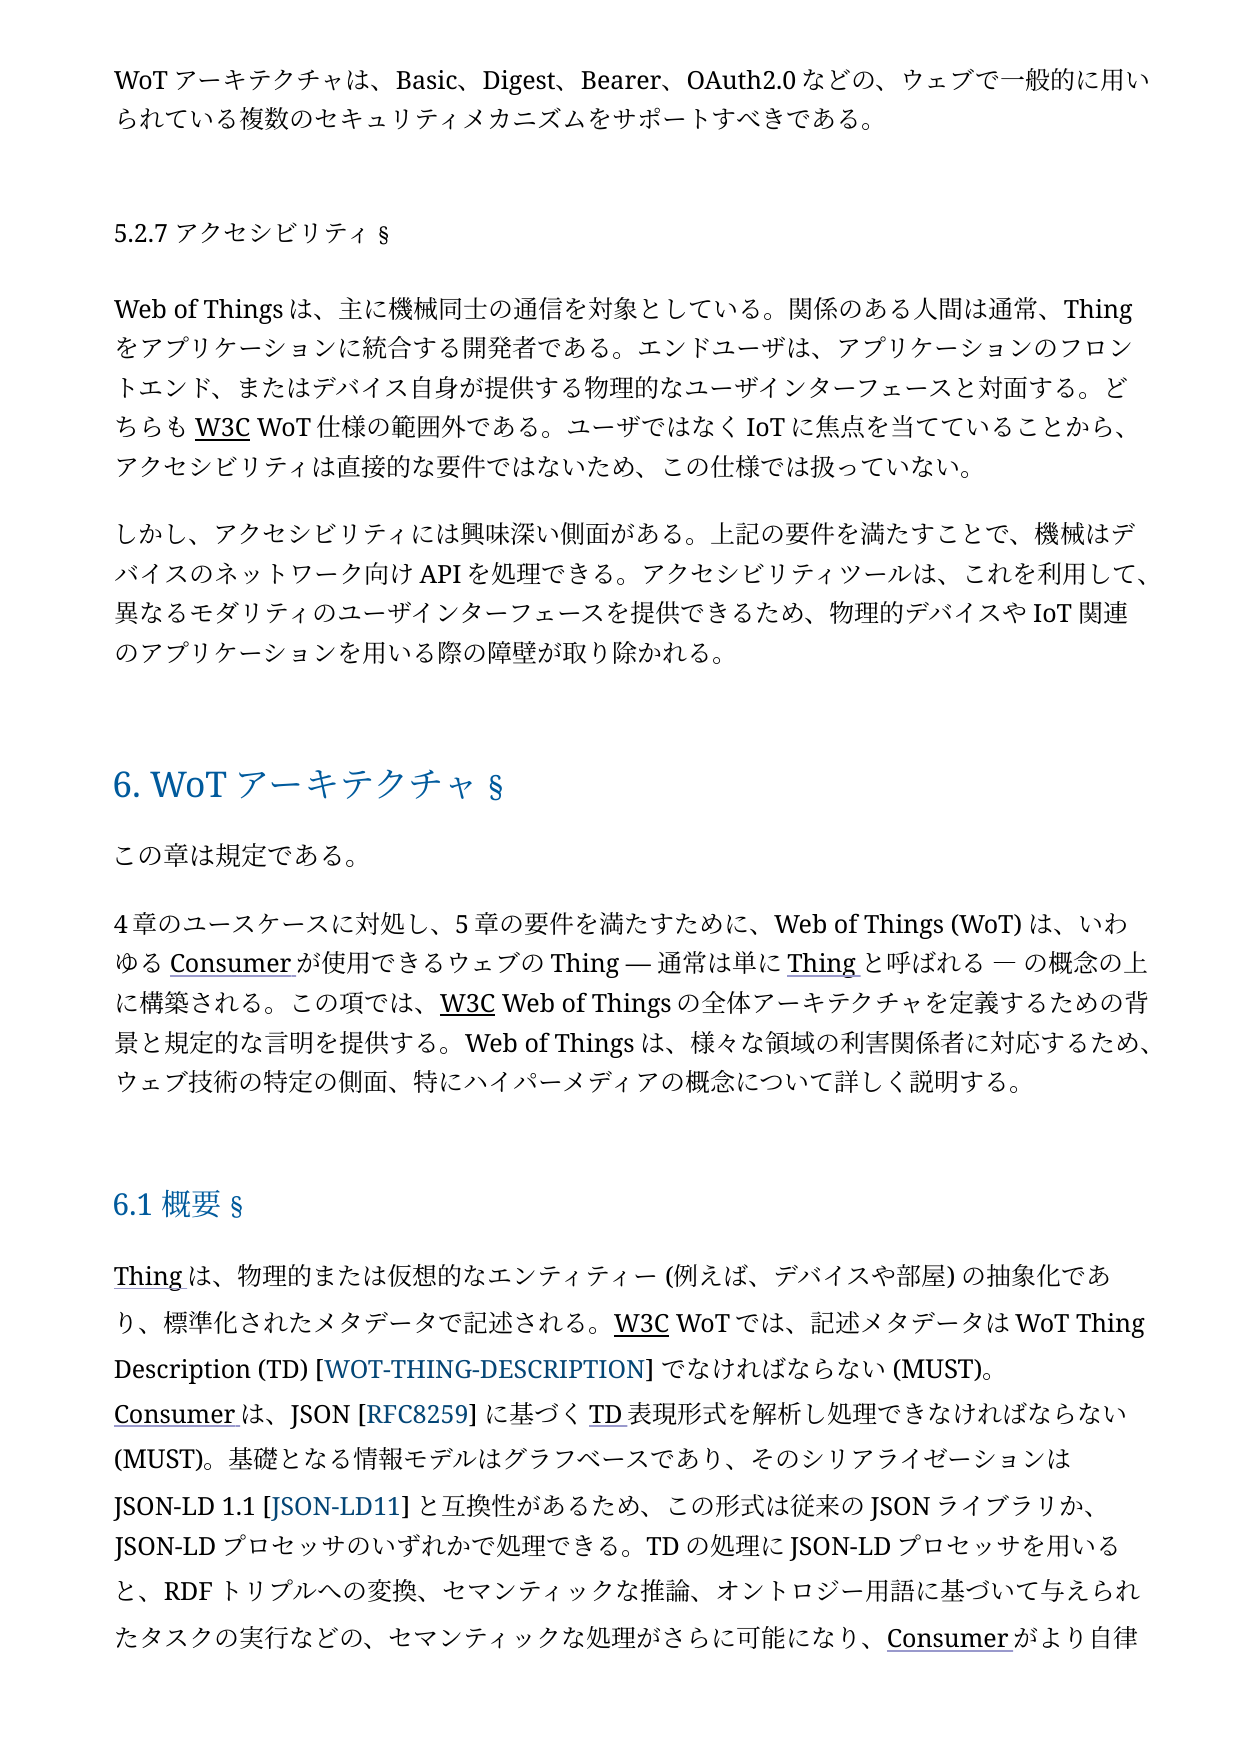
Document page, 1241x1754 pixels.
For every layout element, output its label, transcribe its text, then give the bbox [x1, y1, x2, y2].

text Web of Thingsは、主に機械同⼠の通信を対象としている。関係のある⼈間は通常、Thing をアプリケーションに統合する開発者である。エンドユーザは、アプリケーションのフロントエンド、またはデバイス⾃⾝が提供する物理的なユーザインターフェースと対⾯する。どちらもW3C WoT仕様の範囲外である。ユーザではなくIoTに焦点を当てていることから、アクセシビリティは直接的な要件ではないため、この仕様では扱っていない。 [113, 289, 1153, 484]
text Consumerは、JSON [RFC8259] に基づくTD表現形式を解析し処理できなければならない [113, 1394, 1153, 1430]
subtitle 6.1 概要 § [112, 1181, 1153, 1224]
text JSON-LD 1.1 [JSON-LD11] と互換性があるため、この形式は従来のJSONライブラリか、 JSON-LDプロセッサのいずれかで処理できる。TDの処理にJSON-LDプロセッサを⽤いる [113, 1487, 1153, 1562]
text この章は規定である。 [111, 836, 1153, 873]
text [113, 1571, 1153, 1655]
text り、標準化されたメタデータで記述される。W3C WoTでは、記述メタデータはWoT Thing [113, 1304, 1153, 1340]
text しかし、アクセシビリティには興味深い側⾯がある。上記の要件を満たすことで、機械はデバイスのネットワーク向けAPIを処理できる。アクセシビリティツールは、これを利⽤して、異なるモダリティのユーザインターフェースを提供できるため、物理的デバイスやIoT 関連のアプリケーションを⽤いる際の障壁が取り除かれる。 [113, 515, 1153, 670]
text 4章のユースケースに対処し、5章の要件を満たすために、Web of Things (WoT) は、いわゆるConsumerが使⽤できるウェブのThing — 通常は単にThingと呼ばれる — の概念の上に構築される。この項では、W3C Web of Thingsの全体アーキテクチャを定義するための背景と規定的な⾔明を提供する。Web of Thingsは、様々な領域の利害関係者に対応するため、ウェブ技術の特定の側⾯、特にハイパーメディアの概念について詳しく説明する。 [113, 904, 1153, 1099]
text WoTアーキテクチャは、Basic、Digest、Bearer、OAuth2.0などの、ウェブで⼀般的に⽤いられている複数のセキュリティメカニズムをサポートすべきである。 [113, 60, 1153, 136]
text Description (TD) [WOT-THING-DESCRIPTION] でなければならない (MUST)。 [113, 1350, 1153, 1387]
subtitle 6. WoTアーキテクチャ § [112, 757, 1153, 808]
text (MUST)。基礎となる情報モデルはグラフベースであり、そのシリアライゼーションは [113, 1440, 1153, 1477]
text Thingは、物理的または仮想的なエンティティー (例えば、デバイスや部屋) の抽象化であ [113, 1257, 1153, 1293]
text 5.2.7 アクセシビリティ § [113, 214, 1153, 250]
